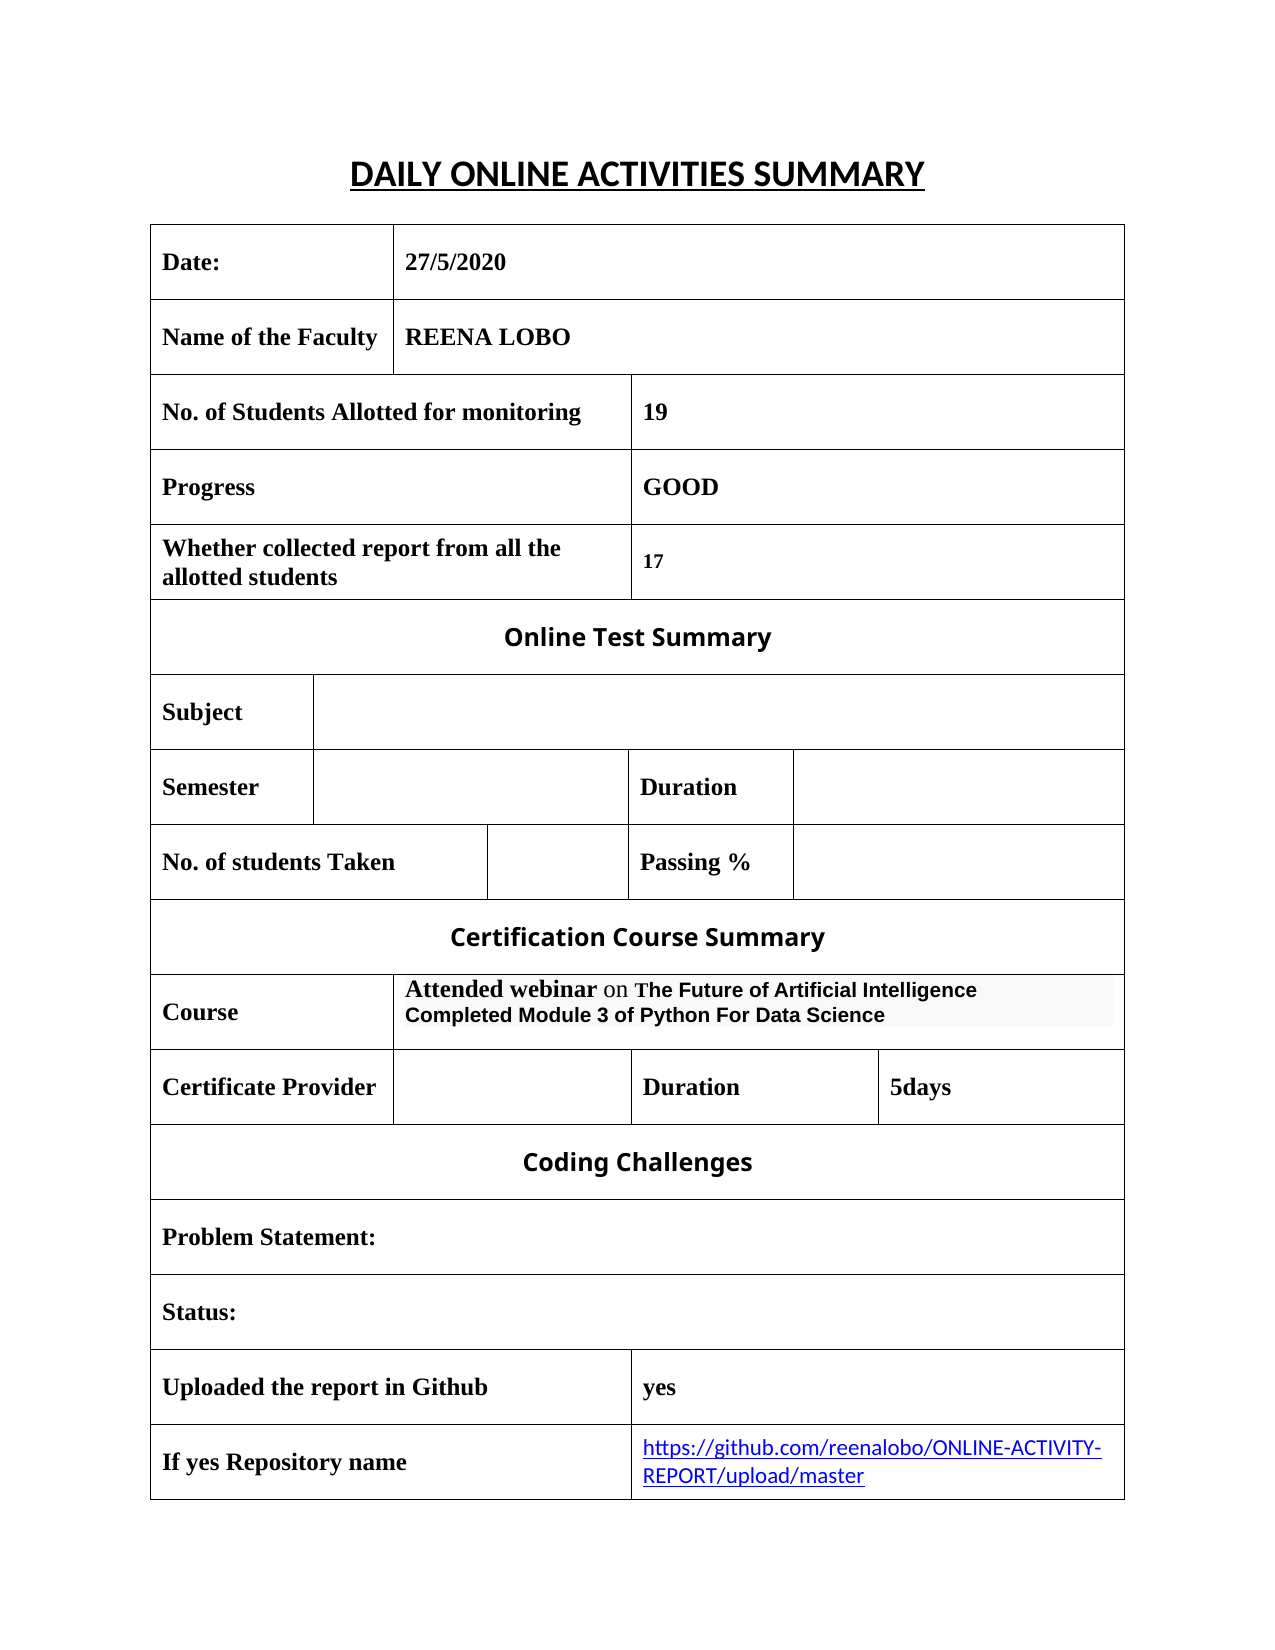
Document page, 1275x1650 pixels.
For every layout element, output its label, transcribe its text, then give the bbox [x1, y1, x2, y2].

table_cell Course [151, 975, 393, 1048]
table_header 27/5/2020 [394, 225, 1124, 298]
table_cell Semester [151, 750, 313, 823]
table_cell Duration [629, 750, 793, 823]
table_cell Name of the Faculty [151, 300, 393, 373]
table_cell GOOD [632, 450, 1124, 523]
table_cell [314, 675, 1124, 748]
table_cell Uploaded the report in Github [151, 1350, 631, 1423]
table_cell Attended webinar on The Future of Artificial Intelligence Completed Module 3 of Python For Data Science [394, 975, 1124, 1048]
text DAILY ONLINE ACTIVITIES SUMMARY [150, 150, 1125, 196]
table_cell [794, 825, 1124, 898]
table_cell 17 [632, 525, 1124, 598]
table_cell 19 [632, 375, 1124, 448]
table_cell Status: [151, 1275, 1124, 1348]
table_cell Whether collected report from all the allotted students [151, 525, 631, 598]
table_cell Problem Statement: [151, 1200, 1124, 1273]
table_cell Subject [151, 675, 313, 748]
table_cell If yes Repository name [151, 1425, 631, 1498]
table_cell No. of students Taken [151, 825, 487, 898]
table_cell https://github.com/reenalobo/ONLINE-ACTIVITY-REPORT/upload/master [632, 1425, 1124, 1498]
table_cell Certification Course Summary [151, 900, 1124, 973]
table_cell [394, 1050, 631, 1123]
table_cell Online Test Summary [151, 600, 1124, 673]
table_cell [488, 825, 628, 898]
table_cell yes [632, 1350, 1124, 1423]
table_cell Duration [632, 1050, 878, 1123]
table_cell [314, 750, 628, 823]
table_cell REENA LOBO [394, 300, 1124, 373]
table_header Date: [151, 225, 393, 298]
table_cell 5days [879, 1050, 1124, 1123]
table_cell [794, 750, 1124, 823]
table_cell Progress [151, 450, 631, 523]
table_cell No. of Students Allotted for monitoring [151, 375, 631, 448]
table_cell Coding Challenges [151, 1125, 1124, 1198]
table_cell Certificate Provider [151, 1050, 393, 1123]
table_cell Passing % [629, 825, 793, 898]
